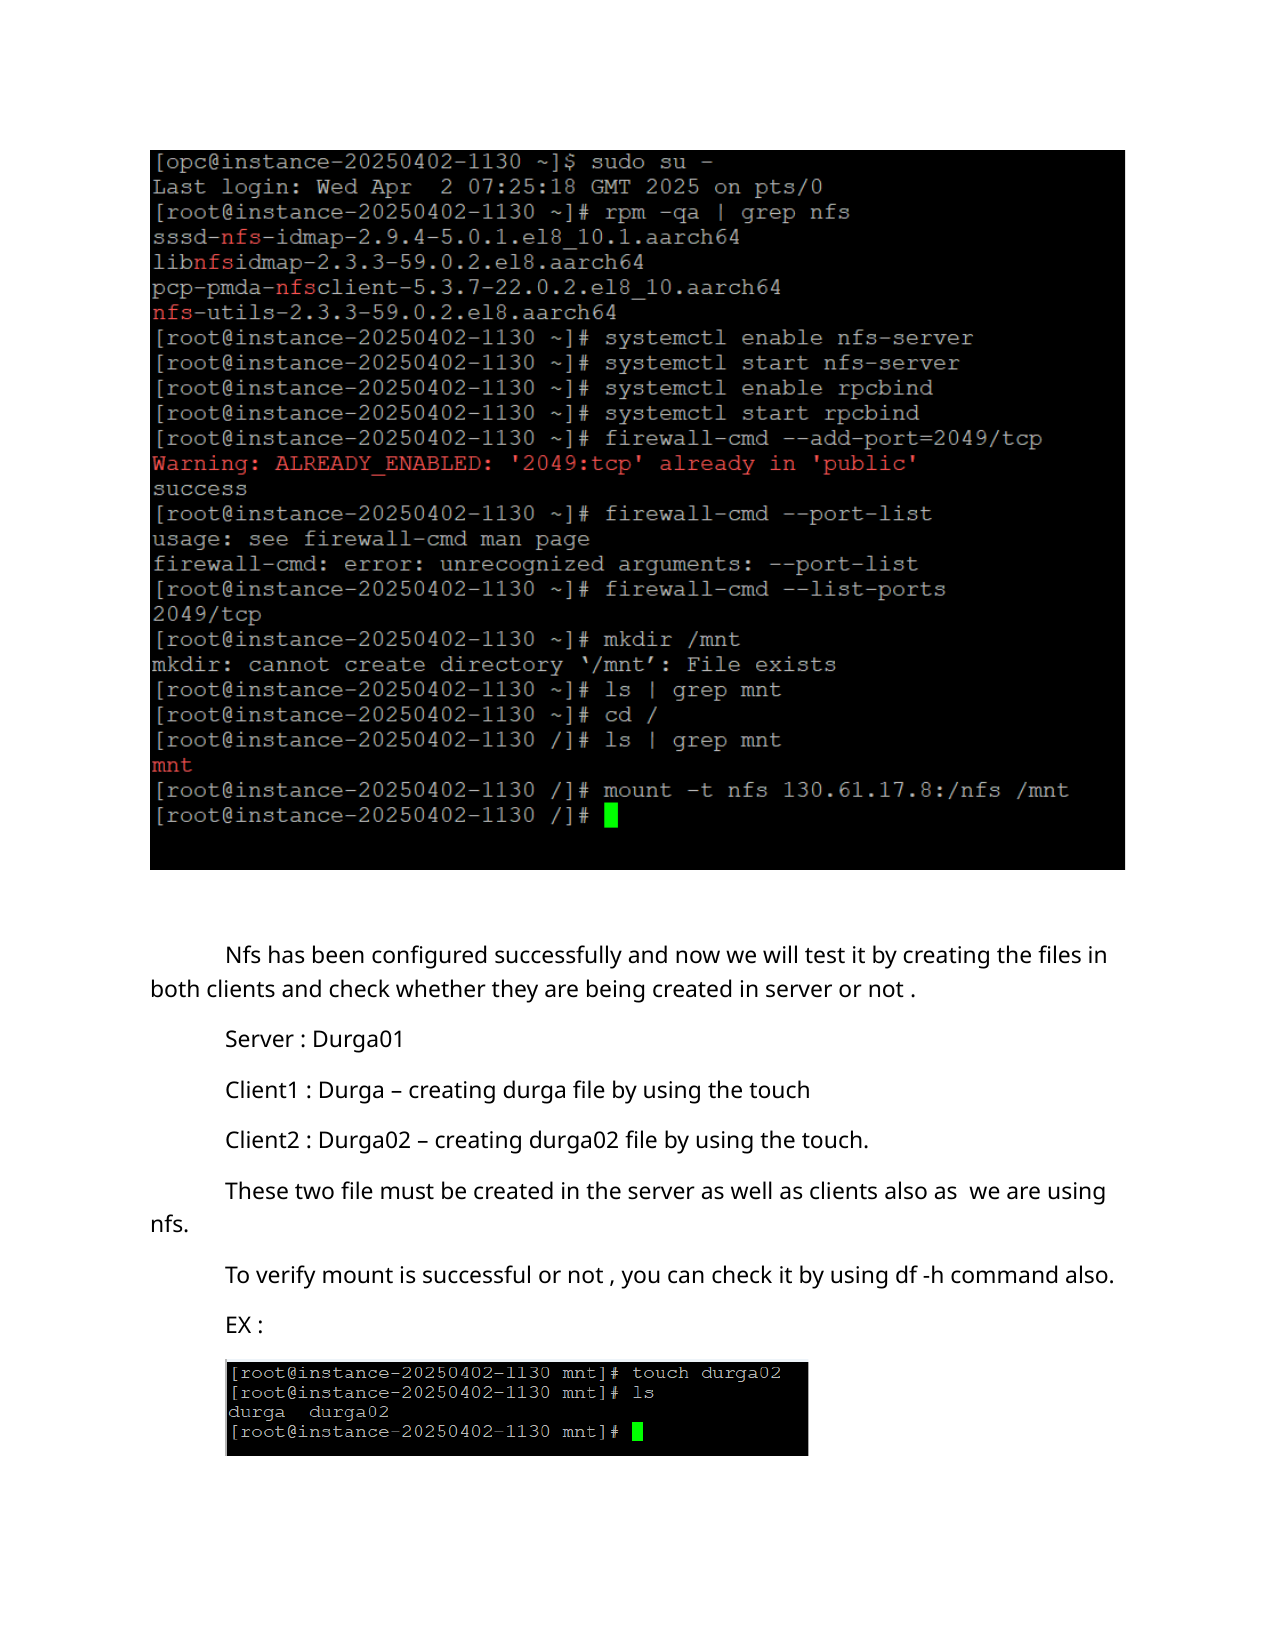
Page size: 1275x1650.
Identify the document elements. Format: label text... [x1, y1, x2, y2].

text These two file must be created in the server as well as clients also as we are using nfs. [150, 1174, 1125, 1239]
text Client2 : Durga02 – creating durga02 file by using the touch. [150, 1124, 1125, 1155]
picture [225, 1359, 809, 1456]
picture [150, 150, 1125, 870]
text To verify mount is successful or not , you can check it by using df -h command also. [150, 1259, 1125, 1290]
text Nfs has been configured successfully and now we will test it by creating the files in both clients and check whether they are being created in server or not . [150, 939, 1125, 1004]
text EX : [150, 1309, 1125, 1340]
text Client1 : Durga – creating durga file by using the touch [150, 1074, 1125, 1105]
text Server : Durga01 [150, 1023, 1125, 1054]
